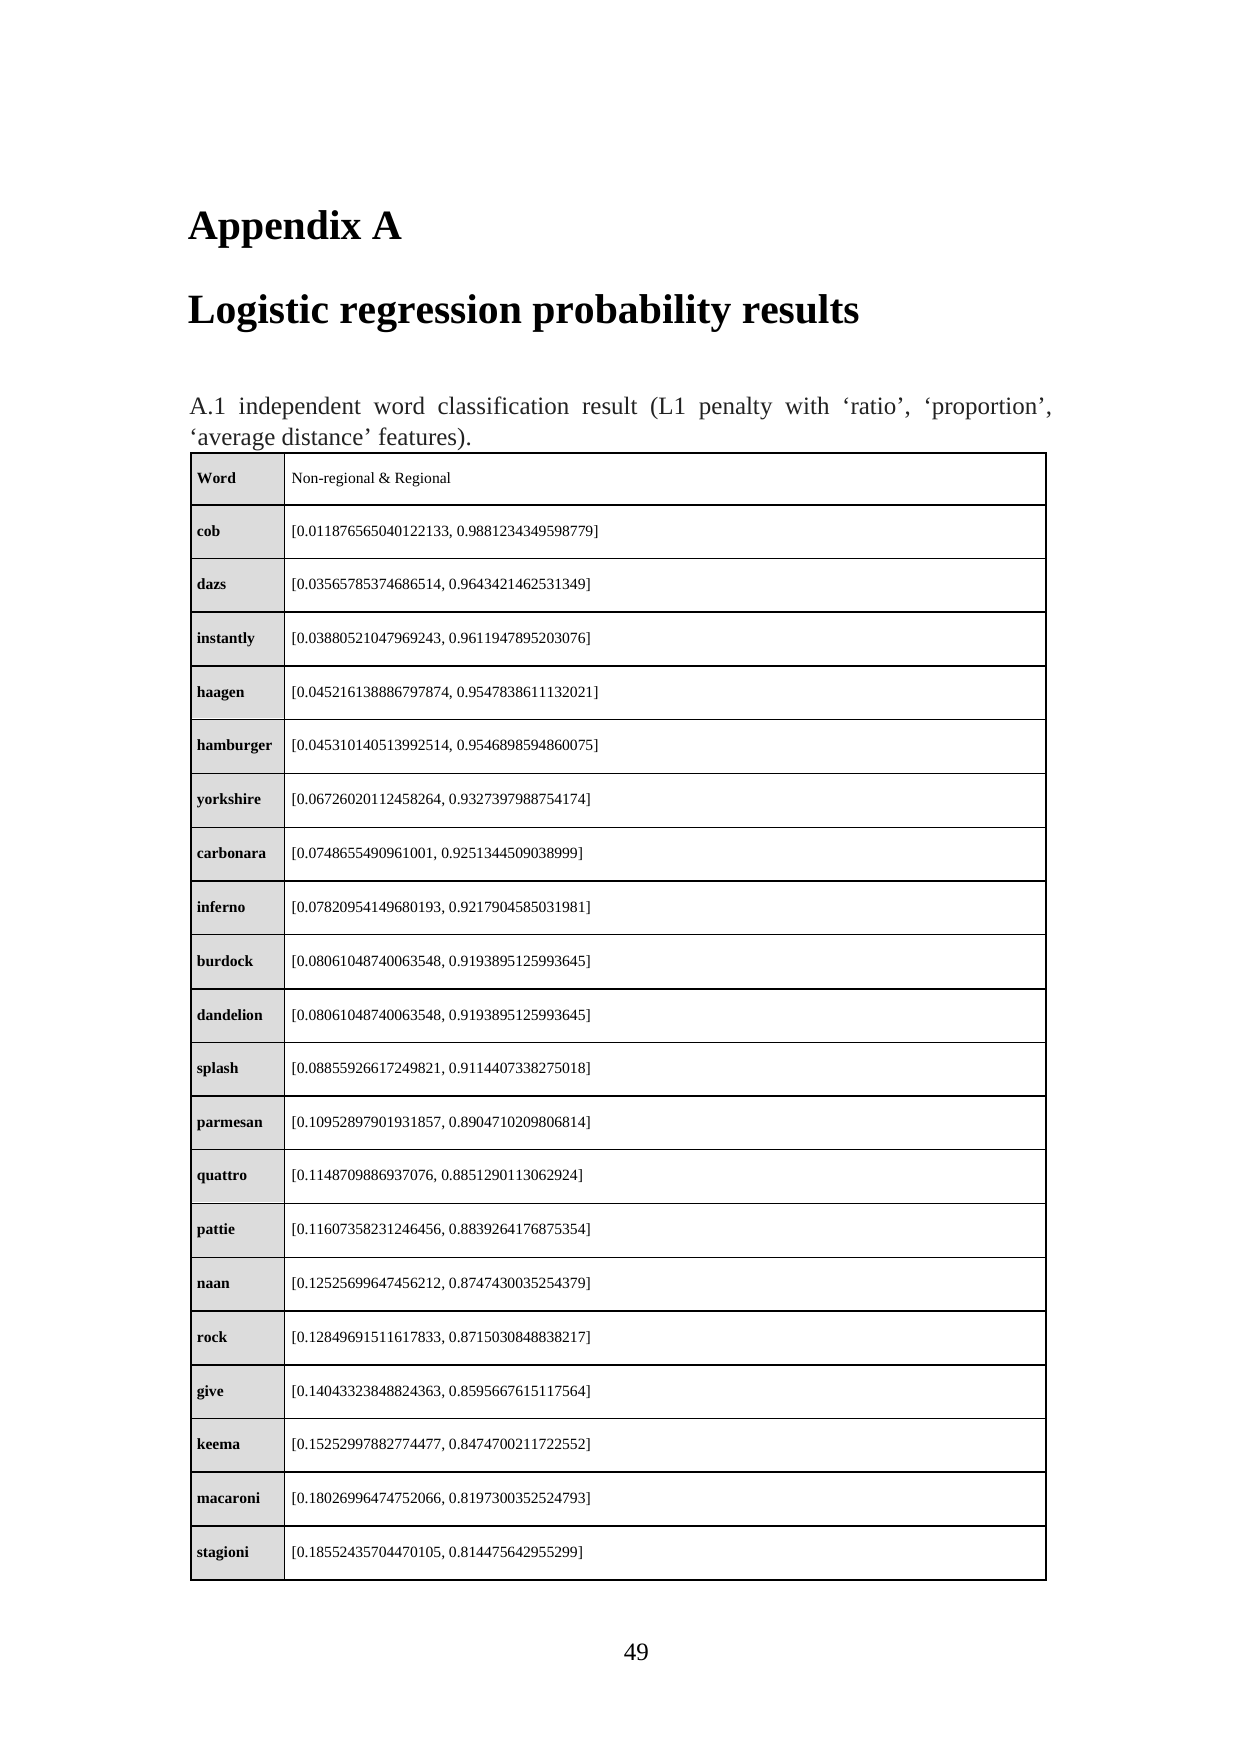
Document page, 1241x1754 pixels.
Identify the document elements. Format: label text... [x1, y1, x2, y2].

table_cell [0.10952897901931857, 0.8904710209806814] [285, 1097, 1045, 1149]
table_cell yorkshire [192, 774, 284, 826]
table_cell [0.08855926617249821, 0.9114407338275018] [285, 1043, 1045, 1095]
table_cell dazs [192, 559, 284, 611]
table_cell [0.08061048740063548, 0.9193895125993645] [285, 990, 1045, 1041]
table_cell carbonara [192, 828, 284, 880]
table_header Word [192, 454, 284, 504]
table_cell [0.15252997882774477, 0.8474700211722552] [285, 1419, 1045, 1471]
table_cell [0.03880521047969243, 0.9611947895203076] [285, 613, 1045, 665]
table_cell [0.18026996474752066, 0.8197300352524793] [285, 1473, 1045, 1525]
table_cell [0.045310140513992514, 0.9546898594860075] [285, 720, 1045, 773]
table_cell [0.08061048740063548, 0.9193895125993645] [285, 935, 1045, 988]
text A.1 independent word classification result (L1 penalty with ‘ratio’, ‘proportion’, ‘average distance’ features). [189, 391, 1053, 450]
table_cell inferno [192, 882, 284, 934]
table_cell pattie [192, 1204, 284, 1257]
table_cell [0.14043323848824363, 0.8595667615117564] [285, 1366, 1045, 1418]
table_cell cob [192, 506, 284, 558]
table_cell macaroni [192, 1473, 284, 1525]
table_cell instantly [192, 613, 284, 665]
table_cell dandelion [192, 990, 284, 1041]
table_cell keema [192, 1419, 284, 1471]
subtitle Logistic regression probability results [188, 284, 1058, 332]
table_cell quattro [192, 1150, 284, 1202]
table_cell [0.06726020112458264, 0.9327397988754174] [285, 774, 1045, 826]
table_cell [0.18552435704470105, 0.814475642955299] [285, 1527, 1045, 1579]
table_cell burdock [192, 935, 284, 988]
table_cell [0.03565785374686514, 0.9643421462531349] [285, 559, 1045, 611]
table_cell [0.011876565040122133, 0.9881234349598779] [285, 506, 1045, 558]
table_cell stagioni [192, 1527, 284, 1579]
table_cell parmesan [192, 1097, 284, 1149]
table_cell [0.07820954149680193, 0.9217904585031981] [285, 882, 1045, 934]
table_cell [0.12525699647456212, 0.8747430035254379] [285, 1258, 1045, 1310]
table_cell splash [192, 1043, 284, 1095]
table_cell [0.11607358231246456, 0.8839264176875354] [285, 1204, 1045, 1257]
table_cell naan [192, 1258, 284, 1310]
table_header Non-regional & Regional [285, 454, 1045, 504]
table_cell give [192, 1366, 284, 1418]
table_cell rock [192, 1312, 284, 1364]
table_cell [0.0748655490961001, 0.9251344509038999] [285, 828, 1045, 880]
table_cell [0.1148709886937076, 0.8851290113062924] [285, 1150, 1045, 1202]
text Appendix A [188, 201, 1058, 249]
table_cell [0.12849691511617833, 0.8715030848838217] [285, 1312, 1045, 1364]
table_cell hamburger [192, 720, 284, 773]
table_cell haagen [192, 667, 284, 718]
table_cell [0.045216138886797874, 0.9547838611132021] [285, 667, 1045, 718]
